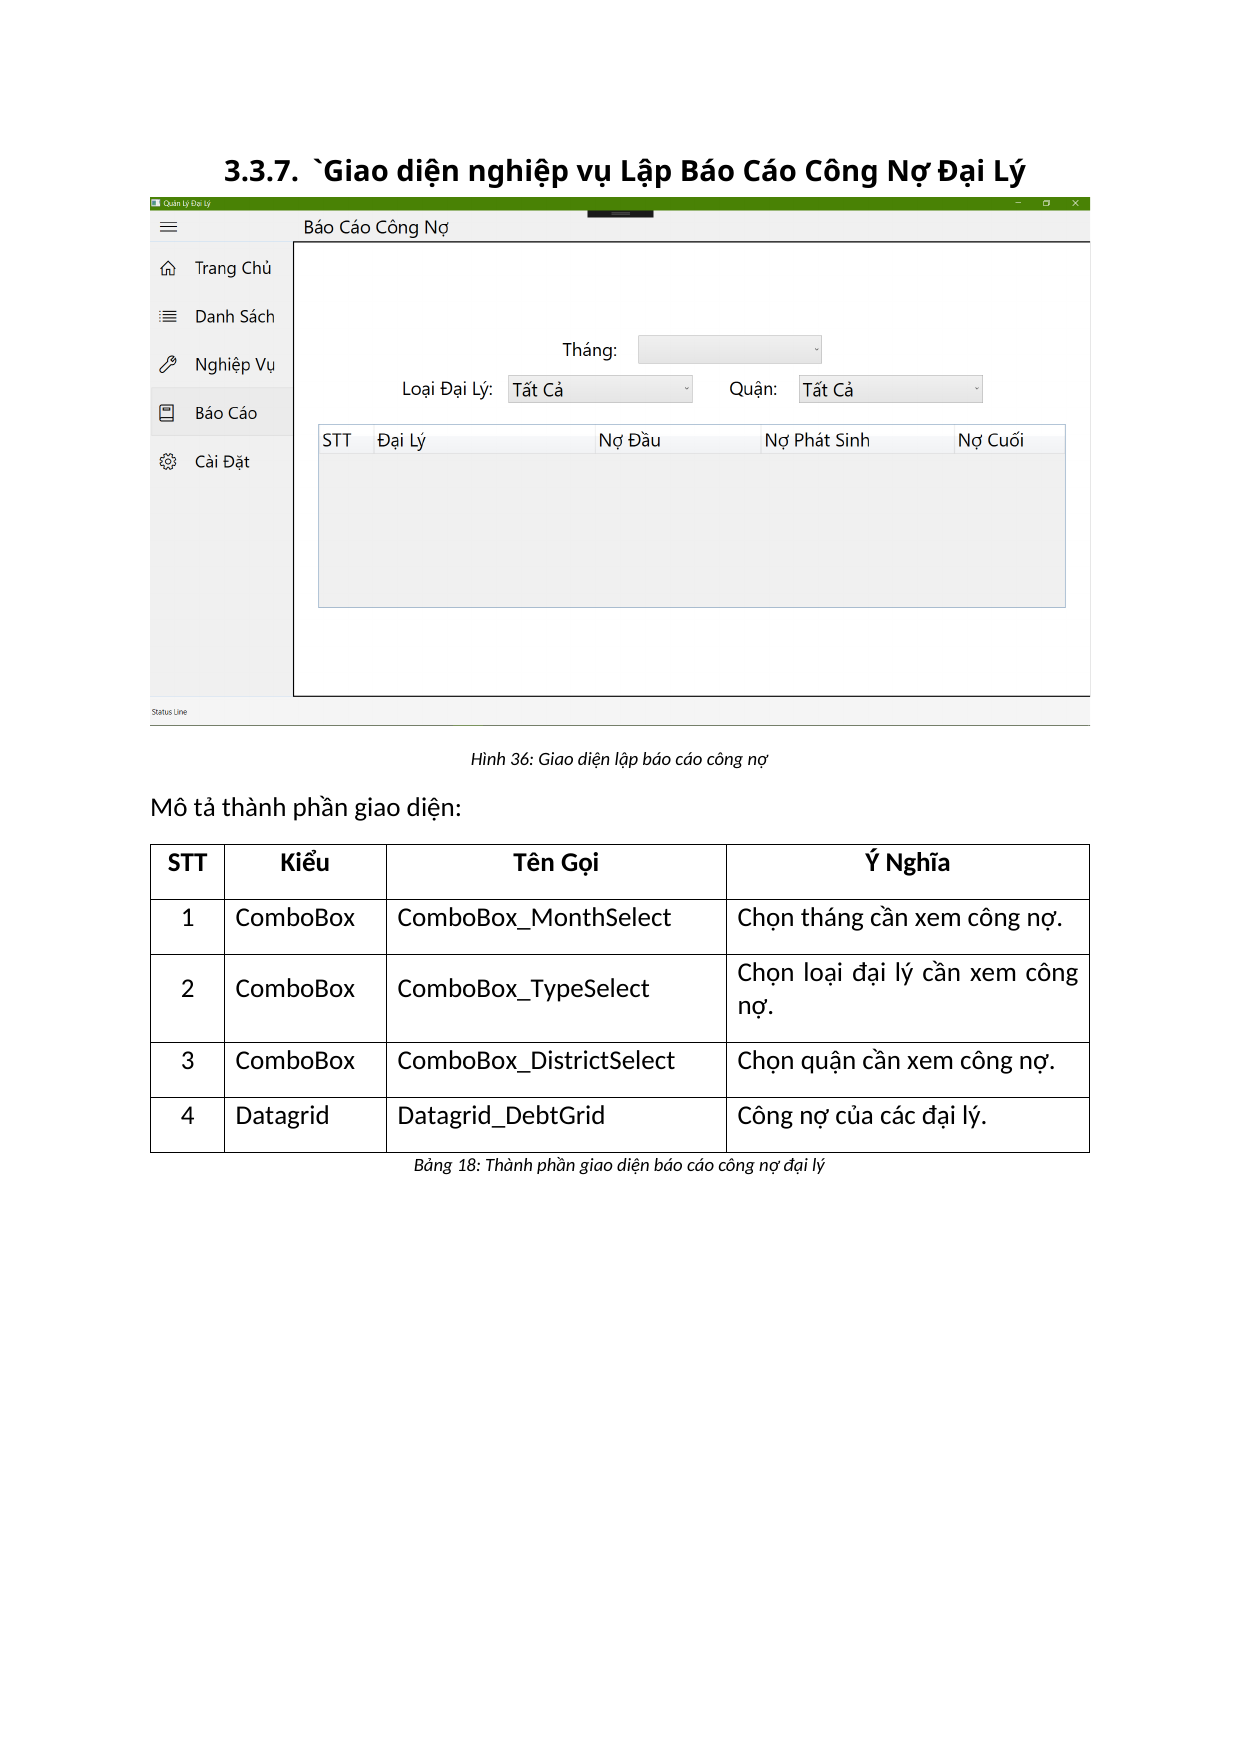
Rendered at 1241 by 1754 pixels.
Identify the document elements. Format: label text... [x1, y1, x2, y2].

table_cell Chọn loại đại lý cần xem công nợ. [727, 955, 1089, 1042]
table_cell 2 [151, 955, 224, 1042]
table_cell 4 [151, 1098, 224, 1152]
table_header Tên Gọi [387, 845, 726, 899]
table_cell Datagrid [225, 1098, 386, 1152]
table_cell 3 [151, 1043, 224, 1097]
table_cell ComboBox_DistrictSelect [387, 1043, 726, 1097]
text Mô tả thành phần giao diện: [150, 790, 1090, 823]
table_header Kiểu [225, 845, 386, 899]
table_cell Chọn quận cần xem công nợ. [727, 1043, 1089, 1097]
table_cell ComboBox [225, 1043, 386, 1097]
table_header STT [151, 845, 224, 899]
table_cell ComboBox [225, 900, 386, 954]
table_cell 1 [151, 900, 224, 954]
table_cell Datagrid_DebtGrid [387, 1098, 726, 1152]
table_cell Công nợ của các đại lý. [727, 1098, 1089, 1152]
table_cell ComboBox [225, 955, 386, 1042]
table_header Ý Nghĩa [727, 845, 1089, 899]
table_cell ComboBox_TypeSelect [387, 955, 726, 1042]
table_cell Chọn tháng cần xem công nợ. [727, 900, 1089, 954]
text Bảng 18: Thành phần giao diện báo cáo công nợ đại lý [150, 1153, 1090, 1176]
picture [150, 197, 1091, 726]
table_cell ComboBox_MonthSelect [387, 900, 726, 954]
subtitle `Giao diện nghiệp vụ Lập Báo Cáo Công Nợ Đại Lý [224, 150, 1090, 190]
text Hình 36: Giao diện lập báo cáo công nợ [150, 747, 1090, 769]
